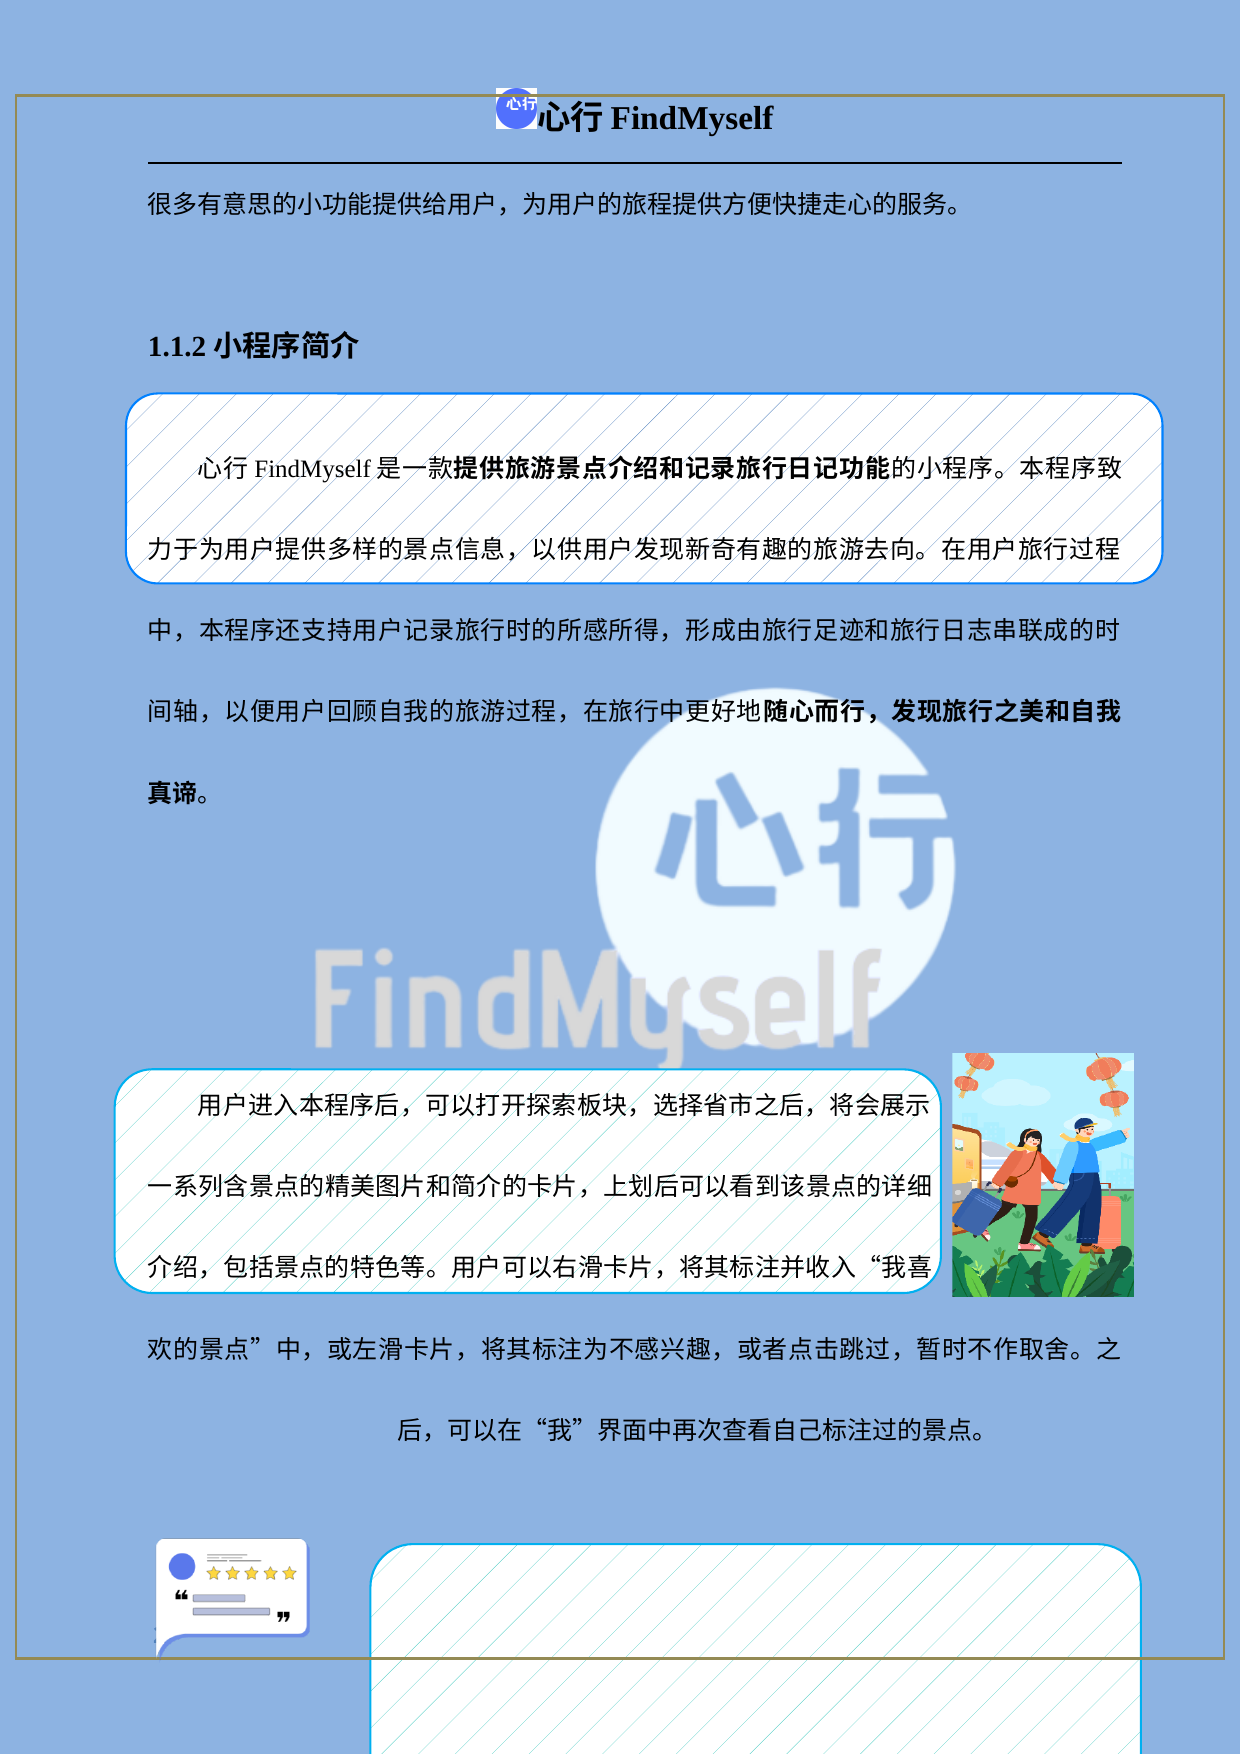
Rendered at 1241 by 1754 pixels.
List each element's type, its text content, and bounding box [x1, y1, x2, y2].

text 心行FindMyself是一款提供旅游景点介绍和记录旅行日记功能的小程序。本程序致力于为用户提供多样的景点信息，以供用户发现新奇有趣的旅游去向。在用户旅行过程中，本程序还支持用户记录旅行时的所感所得，形成由旅行足迹和旅行日志串联成的时间轴，以便用户回顾自我的旅游过程，在旅行中更好地随心而行，发现旅行之美和自我真谛。 [148, 434, 1122, 824]
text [148, 170, 1122, 235]
picture [496, 88, 537, 94]
text 1.1.2 小程序简介 [148, 311, 1122, 376]
picture [952, 1053, 1134, 1297]
text 用户进入本程序后，可以打开探索板块，选择省市之后，将会展示一系列含景点的精美图片和简介的卡片，上划后可以看到该景点的详细介绍，包括景点的特色等。用户可以右滑卡片，将其标注并收入“我喜欢的景点”中，或左滑卡片，将其标注为不感兴趣，或者点击跳过，暂时不作取舍。之后，可以在“我”界面中再次查看自己标注过的景点。 [148, 1071, 1122, 1461]
picture [496, 97, 537, 129]
picture [78, 1450, 379, 1754]
